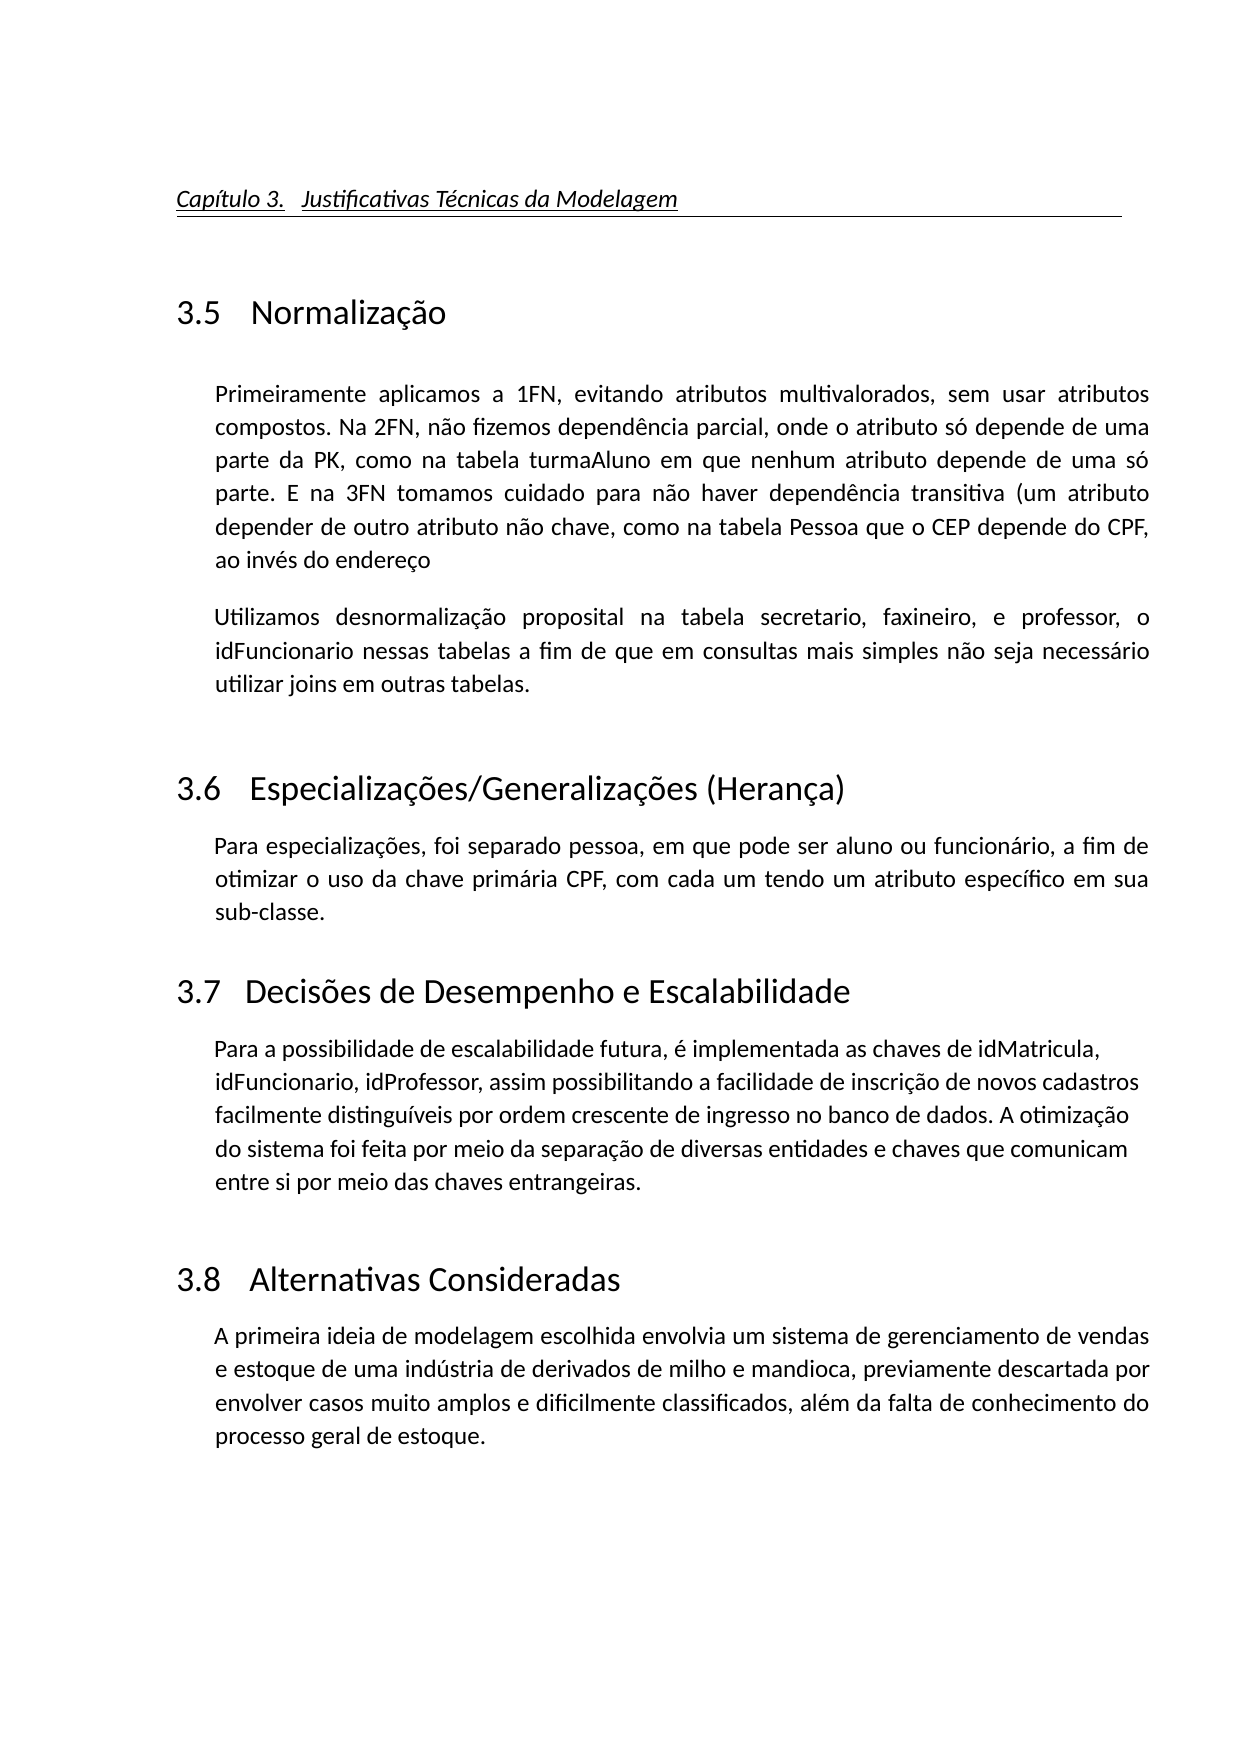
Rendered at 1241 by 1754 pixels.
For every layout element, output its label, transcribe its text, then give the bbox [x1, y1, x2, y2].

text Utilizamos desnormalização proposital na tabela secretario, faxineiro, e professor, o idFuncionario nessas tabelas a fim de que em consultas mais simples não seja necessário utilizar joins em outras tabelas. [214, 602, 1151, 698]
text Para especializações, foi separado pessoa, em que pode ser aluno ou funcionário, a fim de otimizar o uso da chave primária CPF, com cada um tendo um atributo específico em sua sub-classe. [214, 830, 1151, 960]
subtitle 3.5 Normalização [176, 290, 1151, 333]
subtitle 3.6 Especializações/Generalizações (Herança) [176, 766, 1151, 809]
subtitle 3.7 Decisões de Desempenho e Escalabilidade [176, 969, 1151, 1013]
text A primeira ideia de modelagem escolhida envolvia um sistema de gerenciamento de vendas e estoque de uma indústria de derivados de milho e mandioca, previamente descartada por envolver casos muito amplos e dificilmente classificados, além da falta de conhecimento do processo geral de estoque. [214, 1320, 1151, 1451]
text 3.8 Alternativas Consideradas [176, 1257, 1151, 1300]
text Para a possibilidade de escalabilidade futura, é implementada as chaves de idMatricula, idFuncionario, idProfessor, assim possibilitando a facilidade de inscrição de novos cadastros facilmente distinguíveis por ordem crescente de ingresso no banco de dados. A otimização do sistema foi feita por meio da separação de diversas entidades e chaves que comunicam entre si por meio das chaves entrangeiras. [214, 1033, 1151, 1230]
text Capítulo 3. Justificativas Técnicas da Modelagem [176, 184, 1151, 214]
text Primeiramente aplicamos a 1FN, evitando atributos multivalorados, sem usar atributos compostos. Na 2FN, não fizemos dependência parcial, onde o atributo só depende de uma parte da PK, como na tabela turmaAluno em que nenhum atributo depende de uma só parte. E na 3FN tomamos cuidado para não haver dependência transitiva (um atributo depender de outro atributo não chave, como na tabela Pessoa que o CEP depende do CPF, ao invés do endereço [215, 378, 1151, 574]
